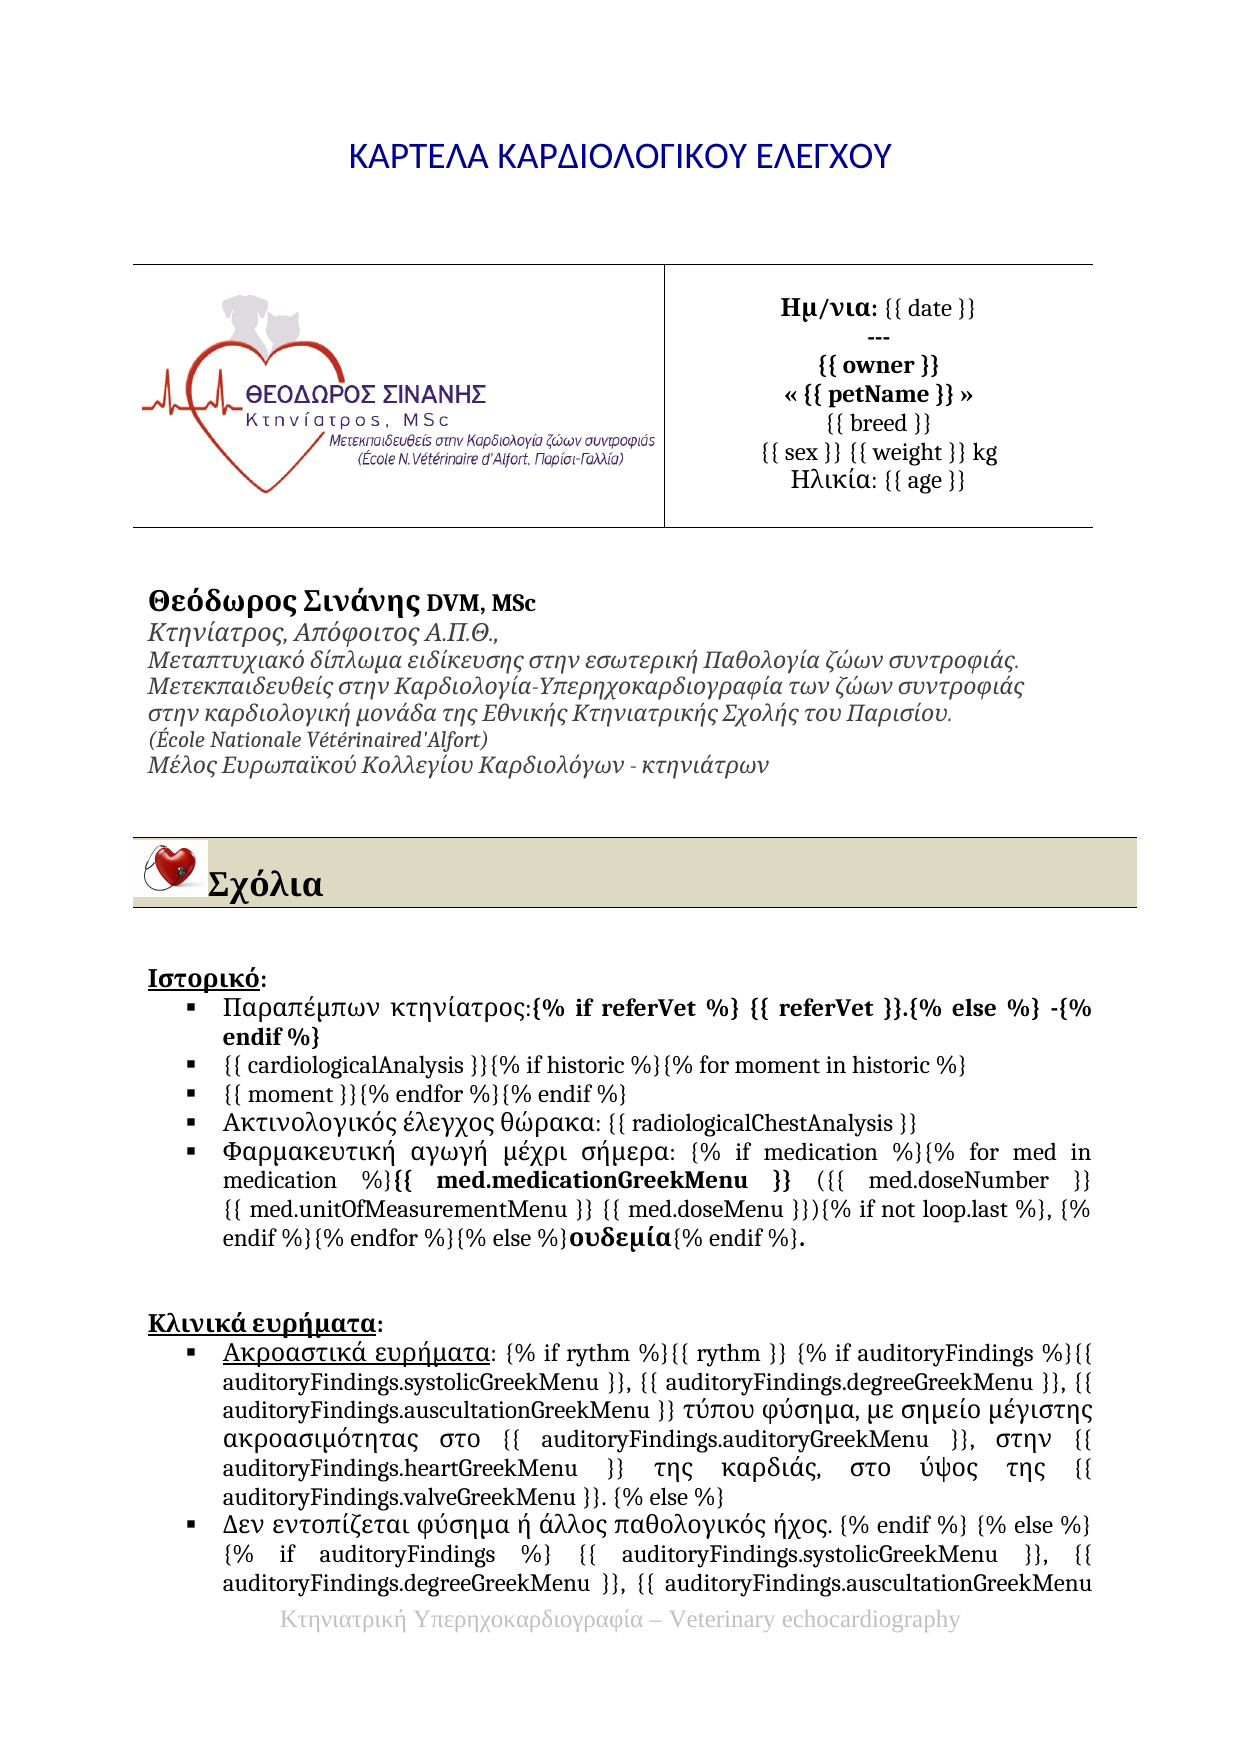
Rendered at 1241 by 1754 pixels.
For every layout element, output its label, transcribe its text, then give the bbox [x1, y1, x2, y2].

text Σχόλια [133, 838, 1137, 907]
text Μέλος Ευρωπαϊκού Κολλεγίου Καρδιολόγων - κτηνιάτρων [148, 753, 1092, 779]
list {{ moment }}{% endfor %}{% endif %} [185, 1080, 1092, 1109]
text (École Nationale Vétérinaired'Alfort) [148, 727, 1092, 753]
text Θεόδωρος Σινάνης DVM, MSc [148, 585, 1092, 619]
list Ακτινολογικός έλεγχος θώρακα: {{ radiologicalChestAnalysis }} [185, 1109, 1092, 1138]
table_header [133, 265, 664, 527]
list {{ cardiologicalAnalysis }}{% if historic %}{% for moment in historic %} [185, 1051, 1092, 1080]
text Ιστορικό: [148, 965, 1092, 994]
subtitle ΚΑΡΤΕΛΑ καρδιολογικου ελεγχου [148, 132, 1092, 178]
list Ακροαστικά ευρήματα: {% if rythm %}{{ rythm }} {% if auditoryFindings %}{{ auditoryFindings.systolicGreekMenu }}, {{ auditoryFindings.degreeGreekMenu }}, {{ auditoryFindings.auscultationGreekMenu }} τύπου φύσημα, με σημείο μέγιστης ακροασιμότητας στο {{ auditoryFindings.auditoryGreekMenu }}, στην {{ auditoryFindings.heartGreekMenu }} της καρδιάς, στο ύψος της {{ auditoryFindings.valveGreekMenu }}. {% else %} [185, 1339, 1092, 1511]
list Παραπέμπων κτηνίατρος:{% if referVet %} {{ referVet }}.{% else %} -{% endif %} [185, 994, 1092, 1051]
text Μεταπτυχιακό δίπλωμα ειδίκευσης στην εσωτερική Παθολογία ζώων συντροφιάς. [148, 648, 1092, 674]
text στην καρδιολογική μονάδα της Εθνικής Κτηνιατρικής Σχολής του Παρισίου. [148, 700, 1092, 727]
text Κλινικά ευρήματα: [148, 1310, 1092, 1339]
picture [141, 292, 656, 499]
list Φαρμακευτική αγωγή μέχρι σήμερα: {% if medication %}{% for med in medication %}{{ med.medicationGreekMenu }} ({{ med.doseNumber }} {{ med.unitOfMeasurementMenu }} {{ med.doseMenu }}){% if not loop.last %}, {% endif %}{% endfor %}{% else %}ουδεμία{% endif %}. [185, 1138, 1092, 1253]
picture [132, 840, 208, 897]
text Κτηνίατρος, Απόφοιτος Α.Π.Θ., [148, 619, 1092, 648]
table_header Ημ/νια: {{ date }} --- {{ owner }} « {{ petName }} » {{ breed }} {{ sex }} {{ weight }} kg Ηλικία: {{ age }} [665, 265, 1093, 527]
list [185, 1511, 1092, 1598]
text Μετεκπαιδευθείς στην Καρδιολογία-Υπερηχοκαρδιογραφία των ζώων συντροφιάς [148, 674, 1092, 700]
